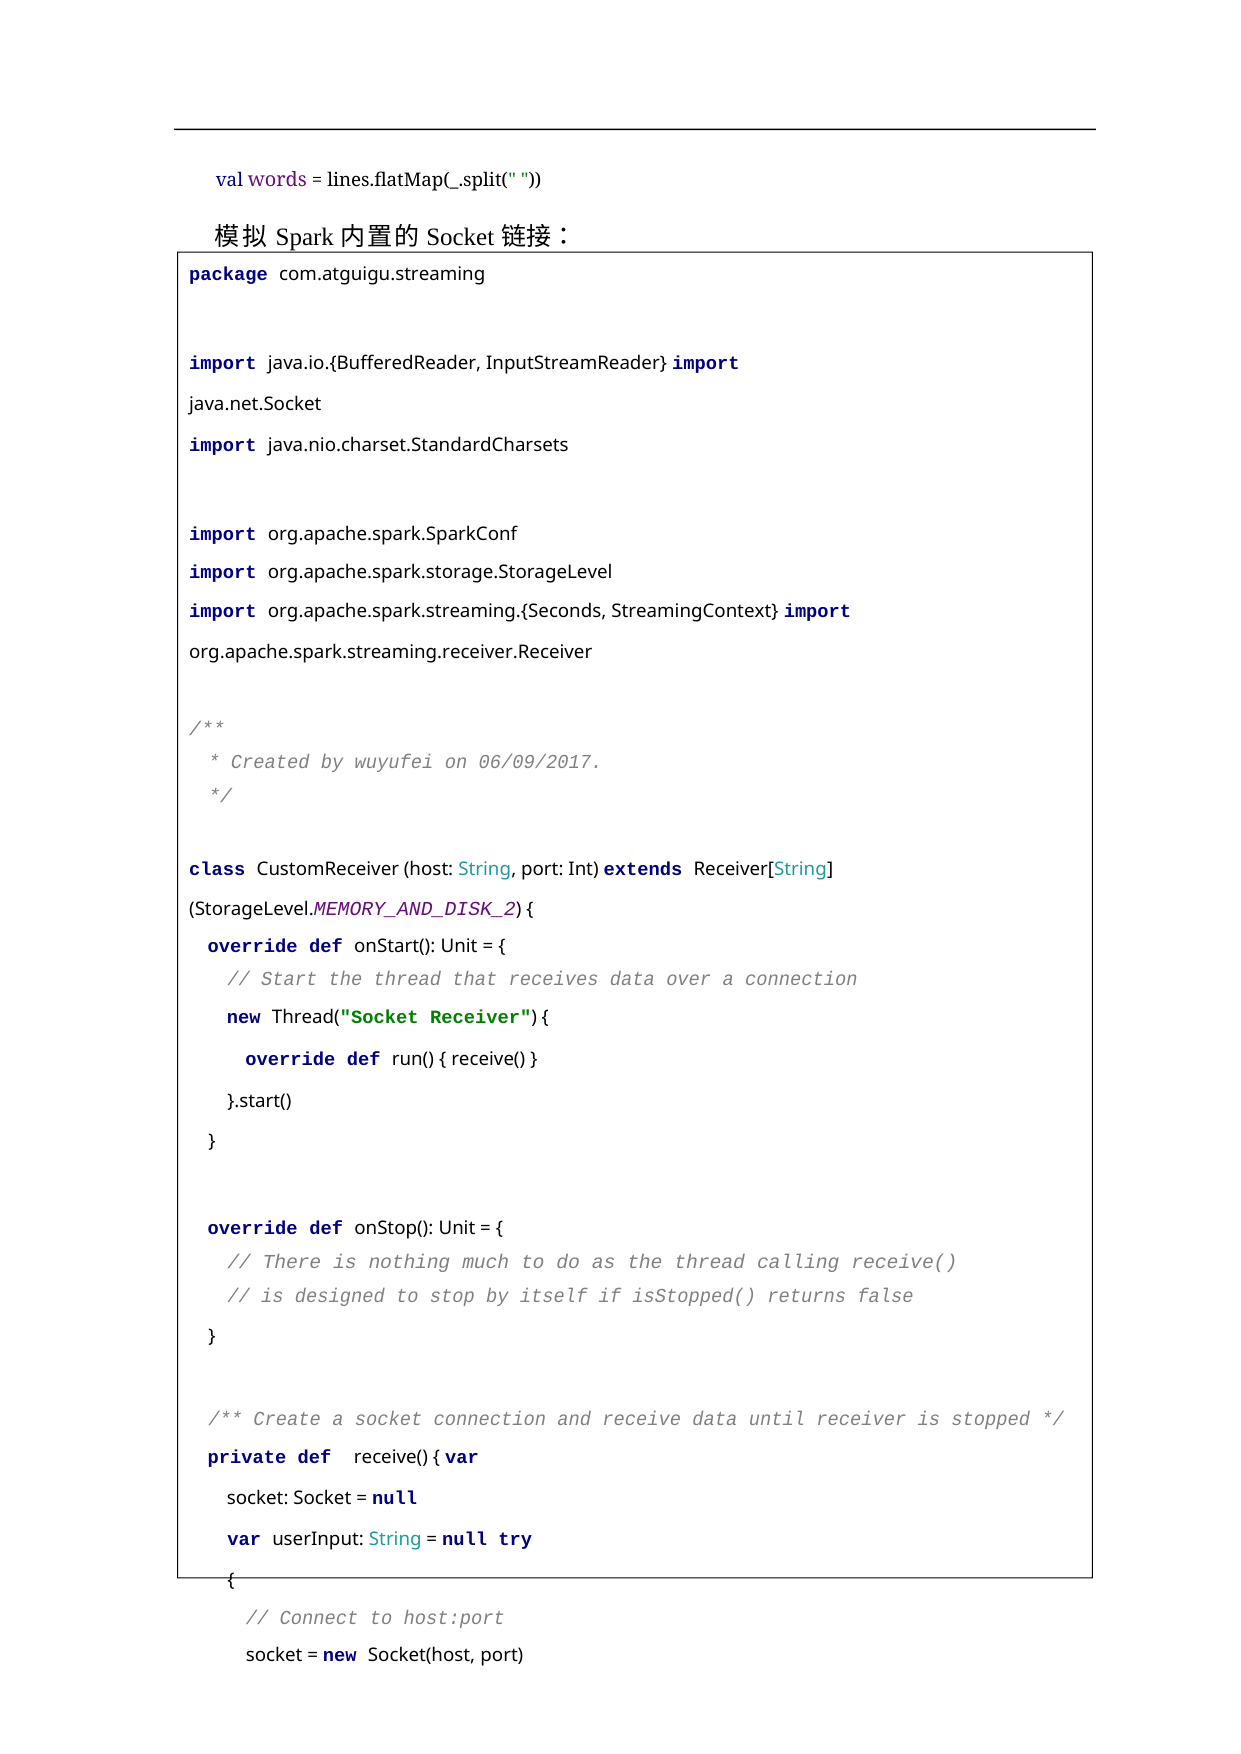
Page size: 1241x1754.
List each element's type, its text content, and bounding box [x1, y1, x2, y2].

text // Start the thread that receives data over a connection [227, 969, 1159, 991]
text socket = new Socket(host, port) [246, 1641, 1159, 1667]
text override def onStart(): Unit = { [207, 936, 1159, 957]
text package com.atguigu.streaming [189, 260, 1159, 286]
text var userInput: String = null try { [227, 1526, 545, 1592]
text private def receive() { var socket: Socket = null [207, 1443, 510, 1510]
text } [208, 1322, 1159, 1347]
text import org.apache.spark.storage.StorageLevel [189, 558, 1159, 584]
text // Connect to host:port [246, 1608, 1159, 1629]
text import org.apache.spark.streaming.{Seconds, StreamingContext} import org.apache.spark.streaming.receiver.Receiver [189, 597, 879, 664]
text // There is nothing much to do as the thread calling receive() [227, 1252, 1159, 1275]
text class CustomReceiver (host: String, port: Int) extends Receiver[String](StorageLevel.MEMORY_AND_DISK_2) { [189, 855, 1159, 921]
text import java.io.{BufferedReader, InputStreamReader} import java.net.Socket [189, 349, 755, 416]
text }.start() [227, 1087, 1159, 1112]
text override def onStop(): Unit = { [207, 1215, 1159, 1240]
text } [208, 1128, 1159, 1153]
text /** Create a socket connection and receive data until receiver is stopped */ [208, 1408, 1159, 1431]
text new Thread("Socket Receiver") { override def run() { receive() } [227, 1004, 608, 1071]
text * Created by wuyufei on 06/09/2017. [208, 752, 1159, 775]
text import org.apache.spark.SparkConf [189, 520, 1159, 546]
text import java.nio.charset.StandardCharsets [189, 431, 1159, 457]
text // is designed to stop by itself if isStopped() returns false [227, 1286, 1159, 1309]
subtitle 模拟Spark 内置的Socket 链接： [214, 221, 1159, 251]
text /** [189, 718, 1159, 741]
text */ [208, 786, 1159, 809]
